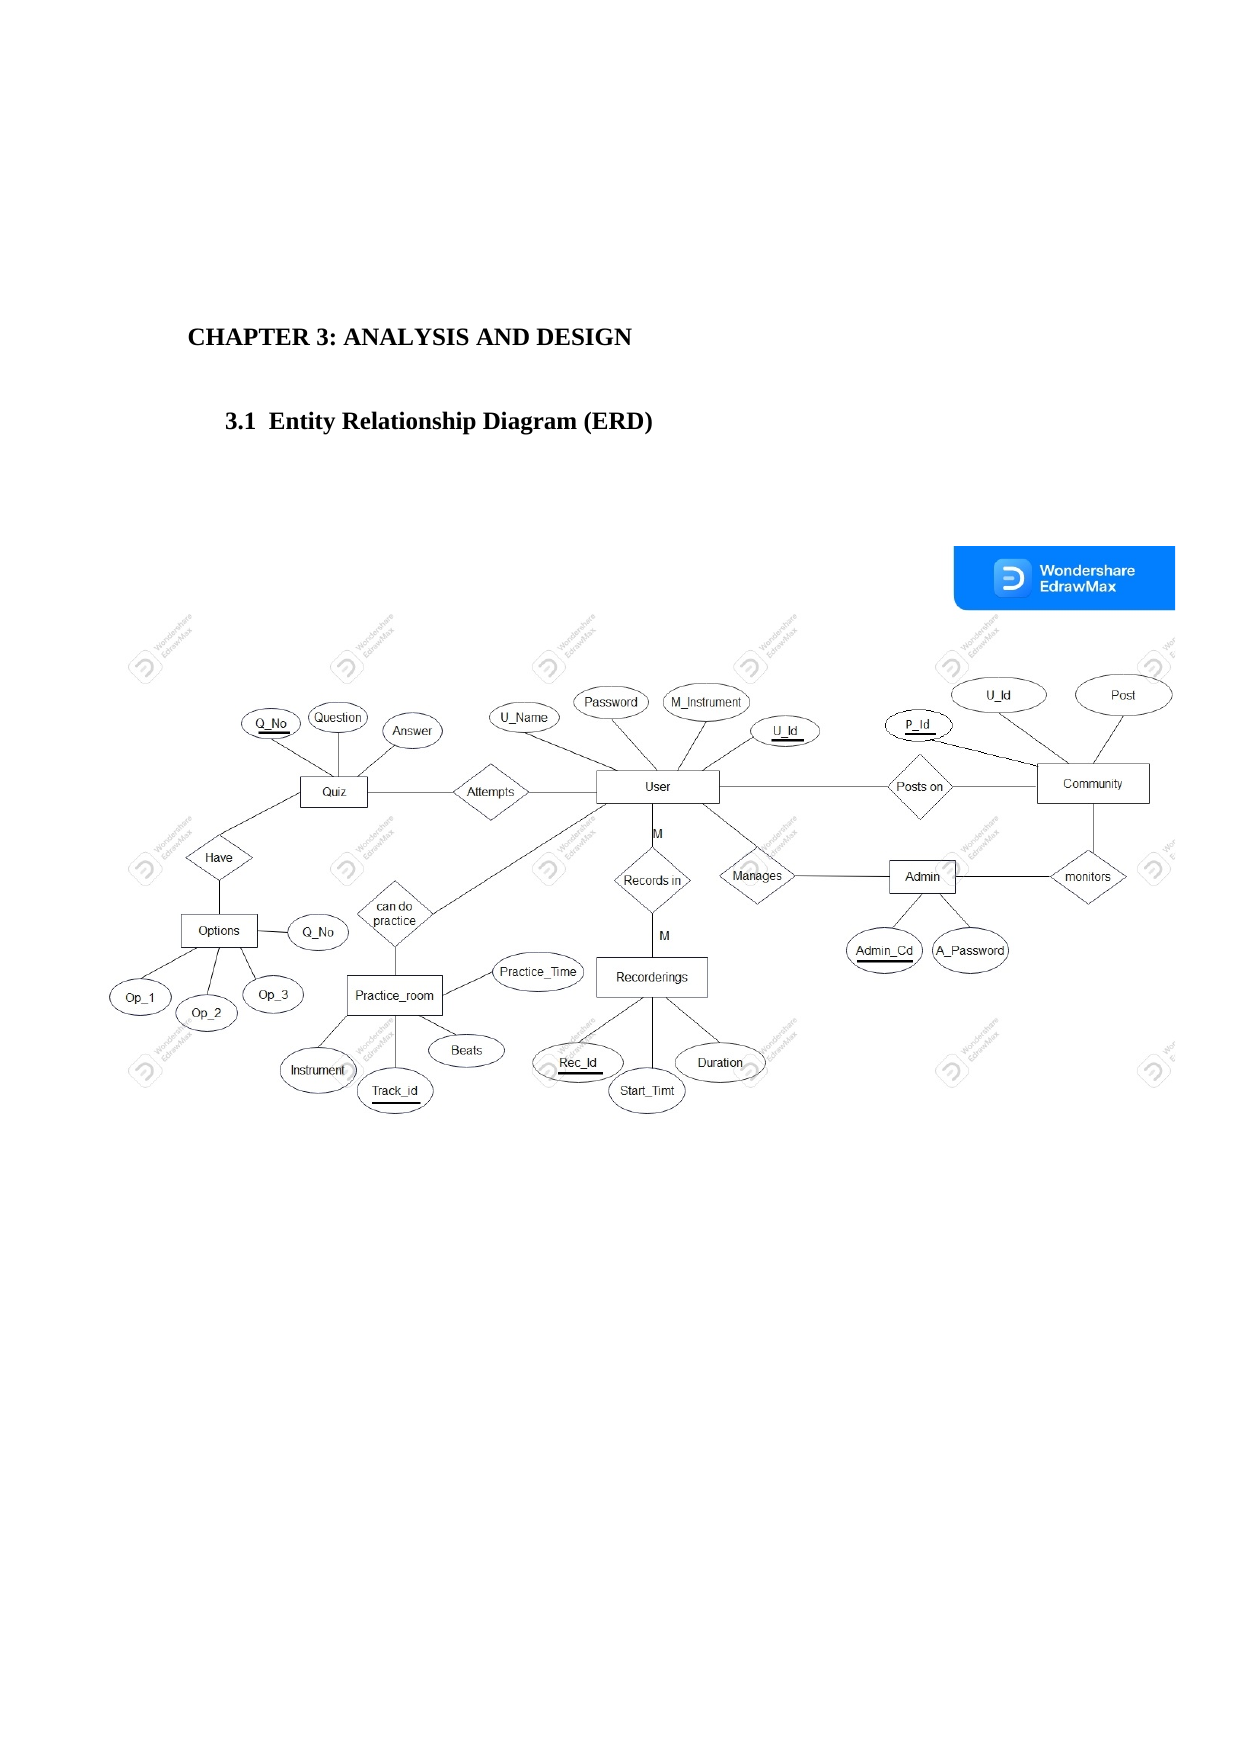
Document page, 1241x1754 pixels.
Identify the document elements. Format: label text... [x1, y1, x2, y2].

list 3.1 Entity Relationship Diagram (ERD) [187, 406, 1090, 435]
picture [64, 546, 1176, 1215]
list CHAPTER 3: ANALYSIS AND DESIGN [187, 322, 1090, 351]
